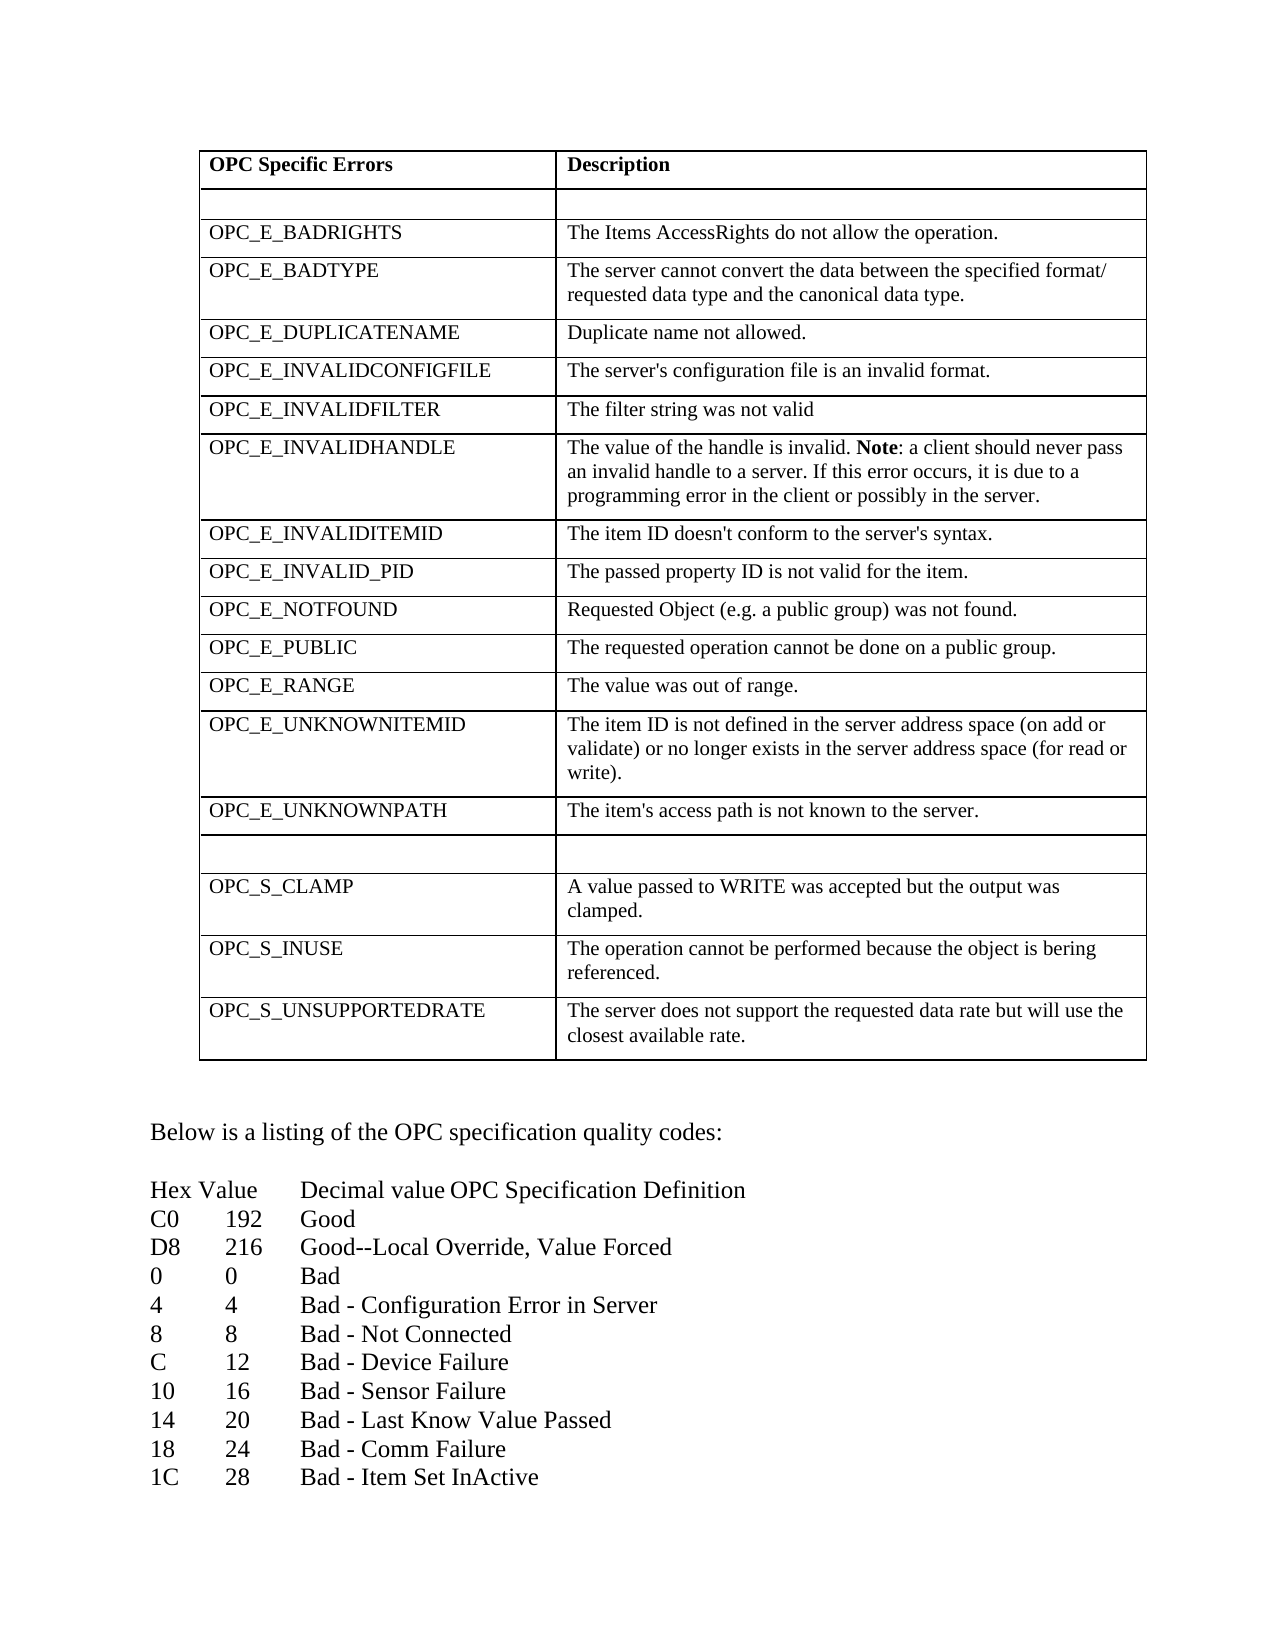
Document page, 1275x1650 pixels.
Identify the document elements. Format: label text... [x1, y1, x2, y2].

table_cell OPC_S_CLAMP [200, 874, 555, 935]
text 4 4 Bad - Configuration Error in Server [150, 1290, 1125, 1319]
table_cell OPC_E_BADTYPE [200, 258, 555, 319]
table_cell OPC_E_INVALIDHANDLE [200, 434, 555, 519]
table_cell OPC_S_UNSUPPORTEDRATE [200, 998, 555, 1059]
text 0 0 Bad [150, 1261, 1125, 1290]
table_cell The value was out of range. [557, 673, 1146, 710]
text 14 20 Bad - Last Know Value Passed [150, 1405, 1125, 1434]
text 8 8 Bad - Not Connected [150, 1319, 1125, 1347]
text Below is a listing of the OPC specification quality codes: [150, 1117, 1125, 1146]
text D8 216 Good--Local Override, Value Forced [150, 1232, 1125, 1261]
table_cell A value passed to WRITE was accepted but the output was clamped. [557, 874, 1146, 935]
table_cell OPC_E_BADRIGHTS [200, 220, 555, 257]
table_cell OPC_S_INUSE [200, 936, 555, 997]
table_cell OPC_E_NOTFOUND [200, 597, 555, 634]
table_cell [200, 189, 555, 218]
table_cell Requested Object (e.g. a public group) was not found. [557, 597, 1146, 634]
table_cell OPC_E_INVALIDITEMID [200, 520, 555, 557]
table_cell OPC_E_UNKNOWNITEMID [200, 711, 555, 796]
table_cell The item's access path is not known to the server. [557, 798, 1146, 834]
table_cell The server does not support the requested data rate but will use the closest available rate. [557, 998, 1146, 1059]
table_cell The Items AccessRights do not allow the operation. [557, 220, 1146, 257]
text 1C 28 Bad - Item Set InActive [150, 1462, 1125, 1491]
table_cell OPC_E_INVALIDCONFIGFILE [200, 358, 555, 395]
table_cell [200, 835, 555, 872]
table_cell The value of the handle is invalid. Note: a client should never pass an invalid handle to a server. If this error occurs, it is due to a programming error in the client or possibly in the server. [557, 435, 1146, 519]
table_cell The item ID doesn't conform to the server's syntax. [557, 521, 1146, 557]
text 18 24 Bad - Comm Failure [150, 1434, 1125, 1462]
text Hex Value Decimal value OPC Specification Definition [150, 1175, 1125, 1204]
table_cell The operation cannot be performed because the object is bering referenced. [557, 936, 1146, 997]
text 10 16 Bad - Sensor Failure [150, 1376, 1125, 1405]
table_cell OPC_E_PUBLIC [200, 635, 555, 672]
text C0 192 Good [150, 1204, 1125, 1232]
table_cell The item ID is not defined in the server address space (on add or validate) or no longer exists in the server address space (for read or write). [557, 712, 1146, 796]
table_cell The requested operation cannot be done on a public group. [557, 635, 1146, 672]
table_cell The server's configuration file is an invalid format. [557, 358, 1146, 395]
table_cell The passed property ID is not valid for the item. [557, 559, 1146, 596]
table_cell OPC_E_DUPLICATENAME [200, 320, 555, 357]
table_header Description [557, 152, 1146, 188]
table_cell OPC_E_INVALIDFILTER [200, 396, 555, 433]
table_cell OPC_E_INVALID_PID [200, 559, 555, 596]
table_cell The filter string was not valid [557, 397, 1146, 433]
table_cell [557, 836, 1146, 872]
text C 12 Bad - Device Failure [150, 1347, 1125, 1376]
table_cell [557, 190, 1146, 218]
table_cell Duplicate name not allowed. [557, 320, 1146, 357]
table_cell OPC_E_RANGE [200, 673, 555, 710]
table_cell OPC_E_UNKNOWNPATH [200, 797, 555, 834]
table_cell The server cannot convert the data between the specified format/ requested data type and the canonical data type. [557, 258, 1146, 319]
table_header OPC Specific Errors [200, 152, 555, 188]
